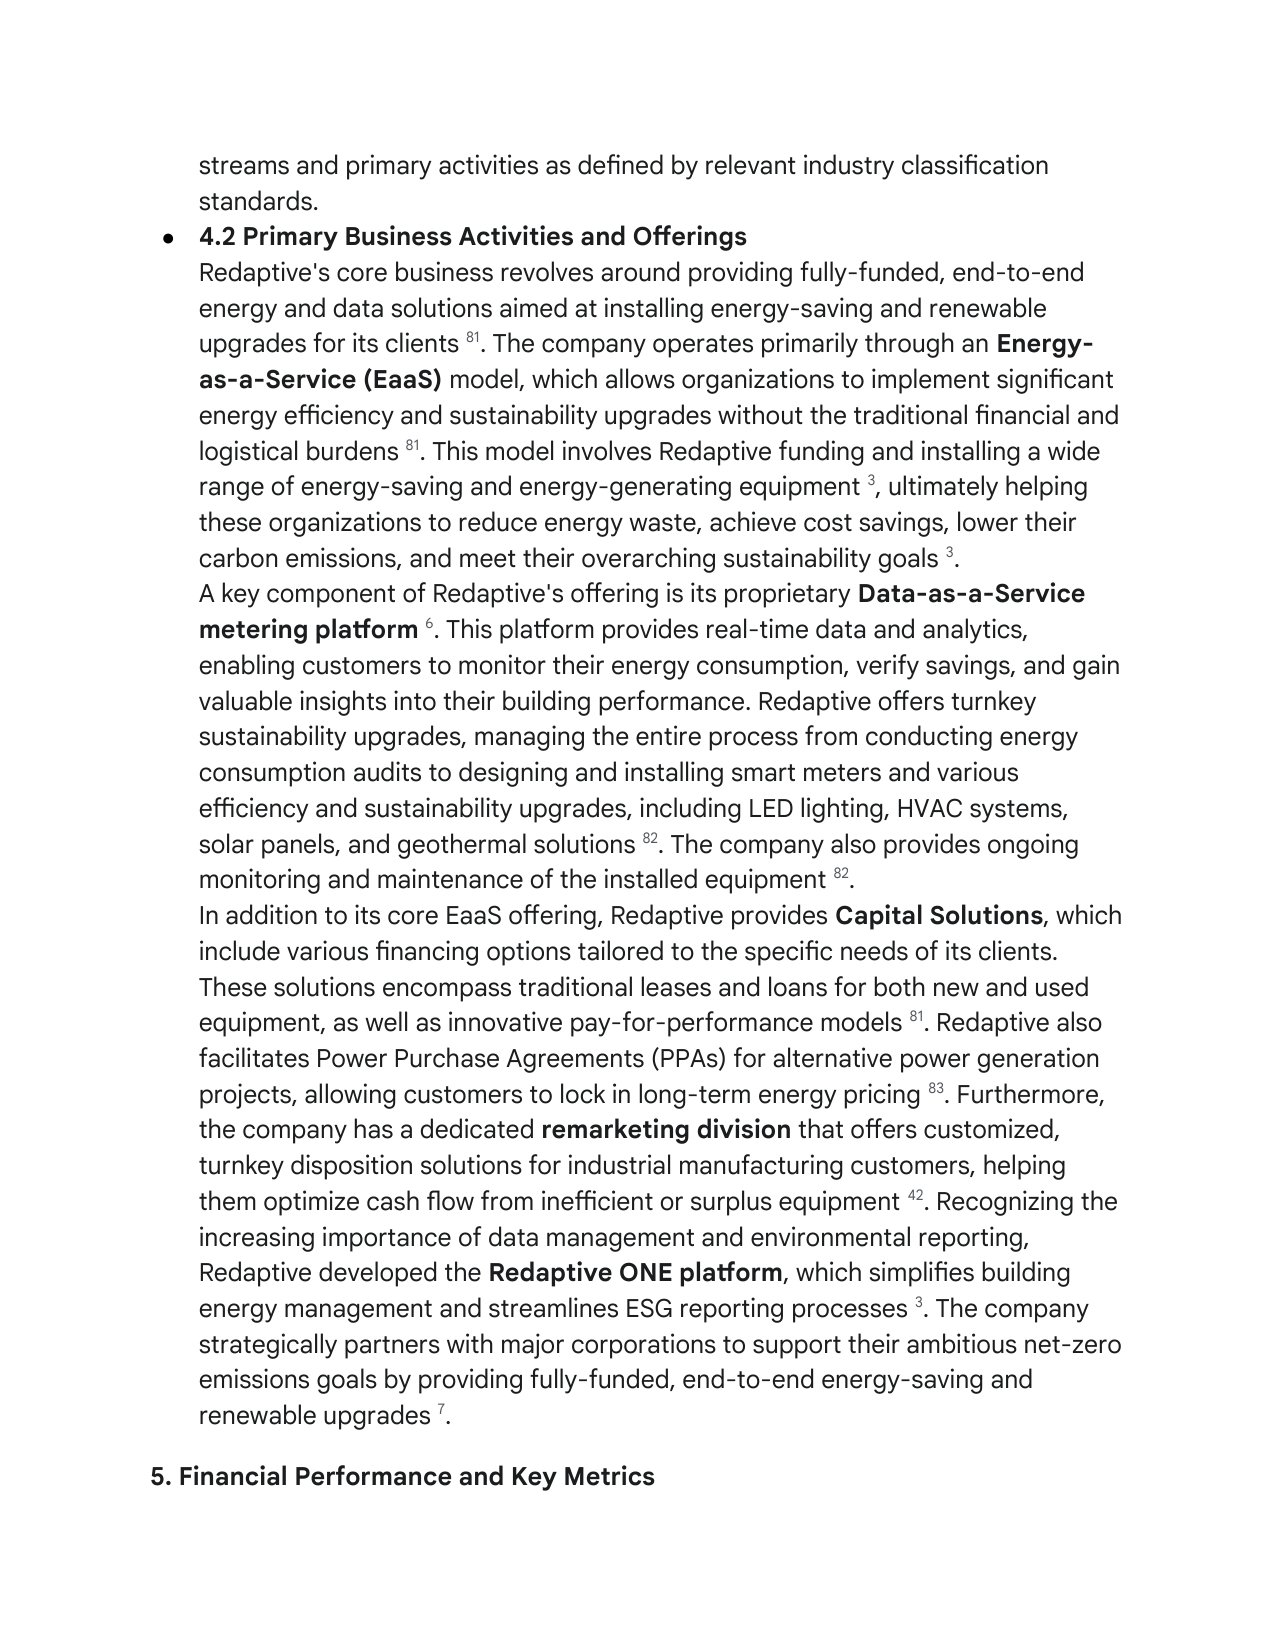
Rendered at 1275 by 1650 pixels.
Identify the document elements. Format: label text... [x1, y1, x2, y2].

list 4.2 Primary Business Activities and Offerings Redaptive's core business revolves around providing fully-funded, end-to-end energy and data solutions aimed at installing energy-saving and renewable upgrades for its clients 81. The company operates primarily through an Energy-as-a-Service (EaaS) model, which allows organizations to implement significant energy efficiency and sustainability upgrades without the traditional financial and logistical burdens 81. This model involves Redaptive funding and installing a wide range of energy-saving and energy-generating equipment 3, ultimately helping these organizations to reduce energy waste, achieve cost savings, lower their carbon emissions, and meet their overarching sustainability goals 3. A key component of Redaptive's offering is its proprietary Data-as-a-Service metering platform 6. This platform provides real-time data and analytics, enabling customers to monitor their energy consumption, verify savings, and gain valuable insights into their building performance. Redaptive offers turnkey sustainability upgrades, managing the entire process from conducting energy consumption audits to designing and installing smart meters and various efficiency and sustainability upgrades, including LED lighting, HVAC systems, solar panels, and geothermal solutions 82. The company also provides ongoing monitoring and maintenance of the installed equipment 82. In addition to its core EaaS offering, Redaptive provides Capital Solutions, which include various financing options tailored to the specific needs of its clients. These solutions encompass traditional leases and loans for both new and used equipment, as well as innovative pay-for-performance models 81. Redaptive also facilitates Power Purchase Agreements (PPAs) for alternative power generation projects, allowing customers to lock in long-term energy pricing 83. Furthermore, the company has a dedicated remarketing division that offers customized, turnkey disposition solutions for industrial manufacturing customers, helping them optimize cash flow from inefficient or surplus equipment 42. Recognizing the increasing importance of data management and environmental reporting, Redaptive developed the Redaptive ONE platform, which simplifies building energy management and streamlines ESG reporting processes 3. The company strategically partners with major corporations to support their ambitious net-zero emissions goals by providing fully-funded, end-to-end energy-saving and renewable upgrades 7. [161, 221, 1125, 1432]
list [161, 150, 1125, 217]
text 5. Financial Performance and Key Metrics [150, 1461, 1125, 1493]
